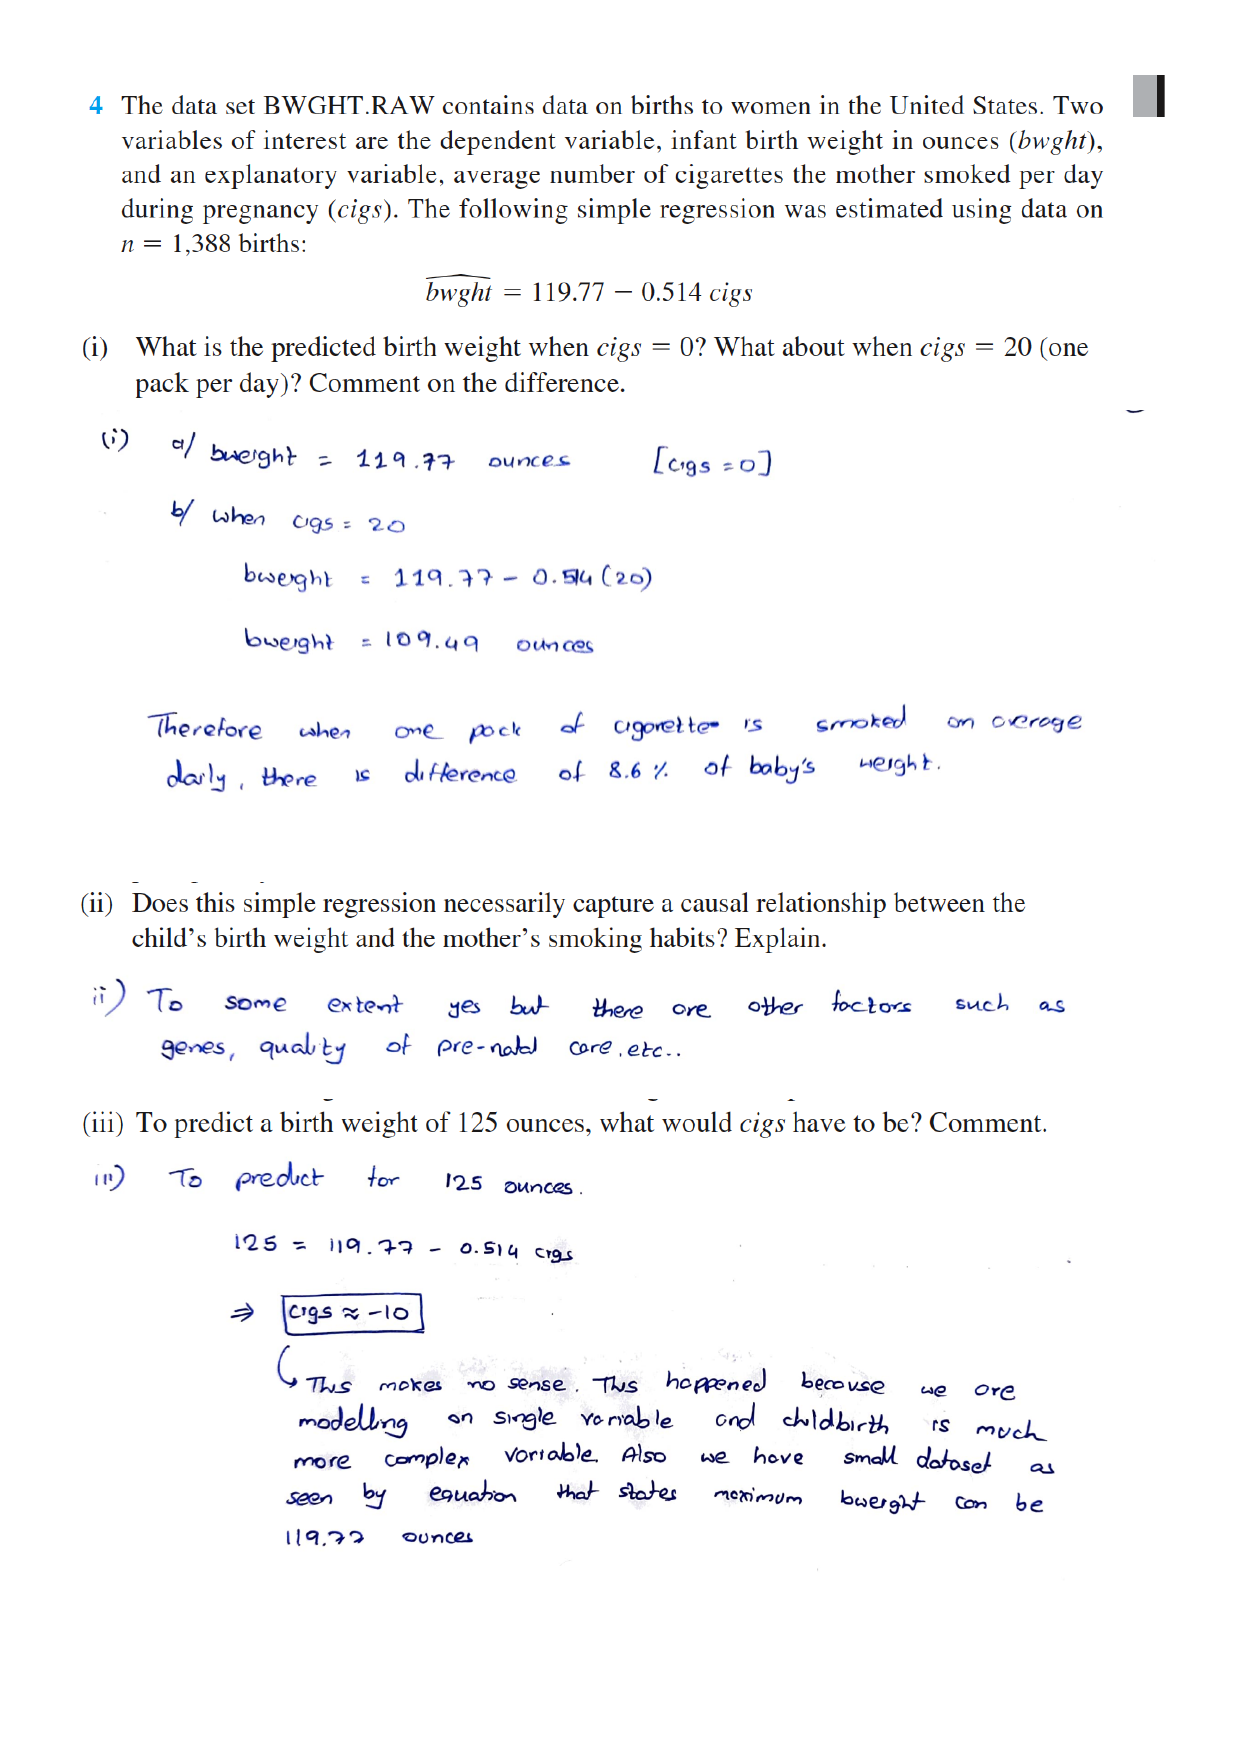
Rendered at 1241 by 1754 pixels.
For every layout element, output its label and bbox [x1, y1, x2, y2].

picture [75, 75, 1165, 404]
picture [75, 882, 1165, 1593]
picture [75, 410, 1165, 852]
